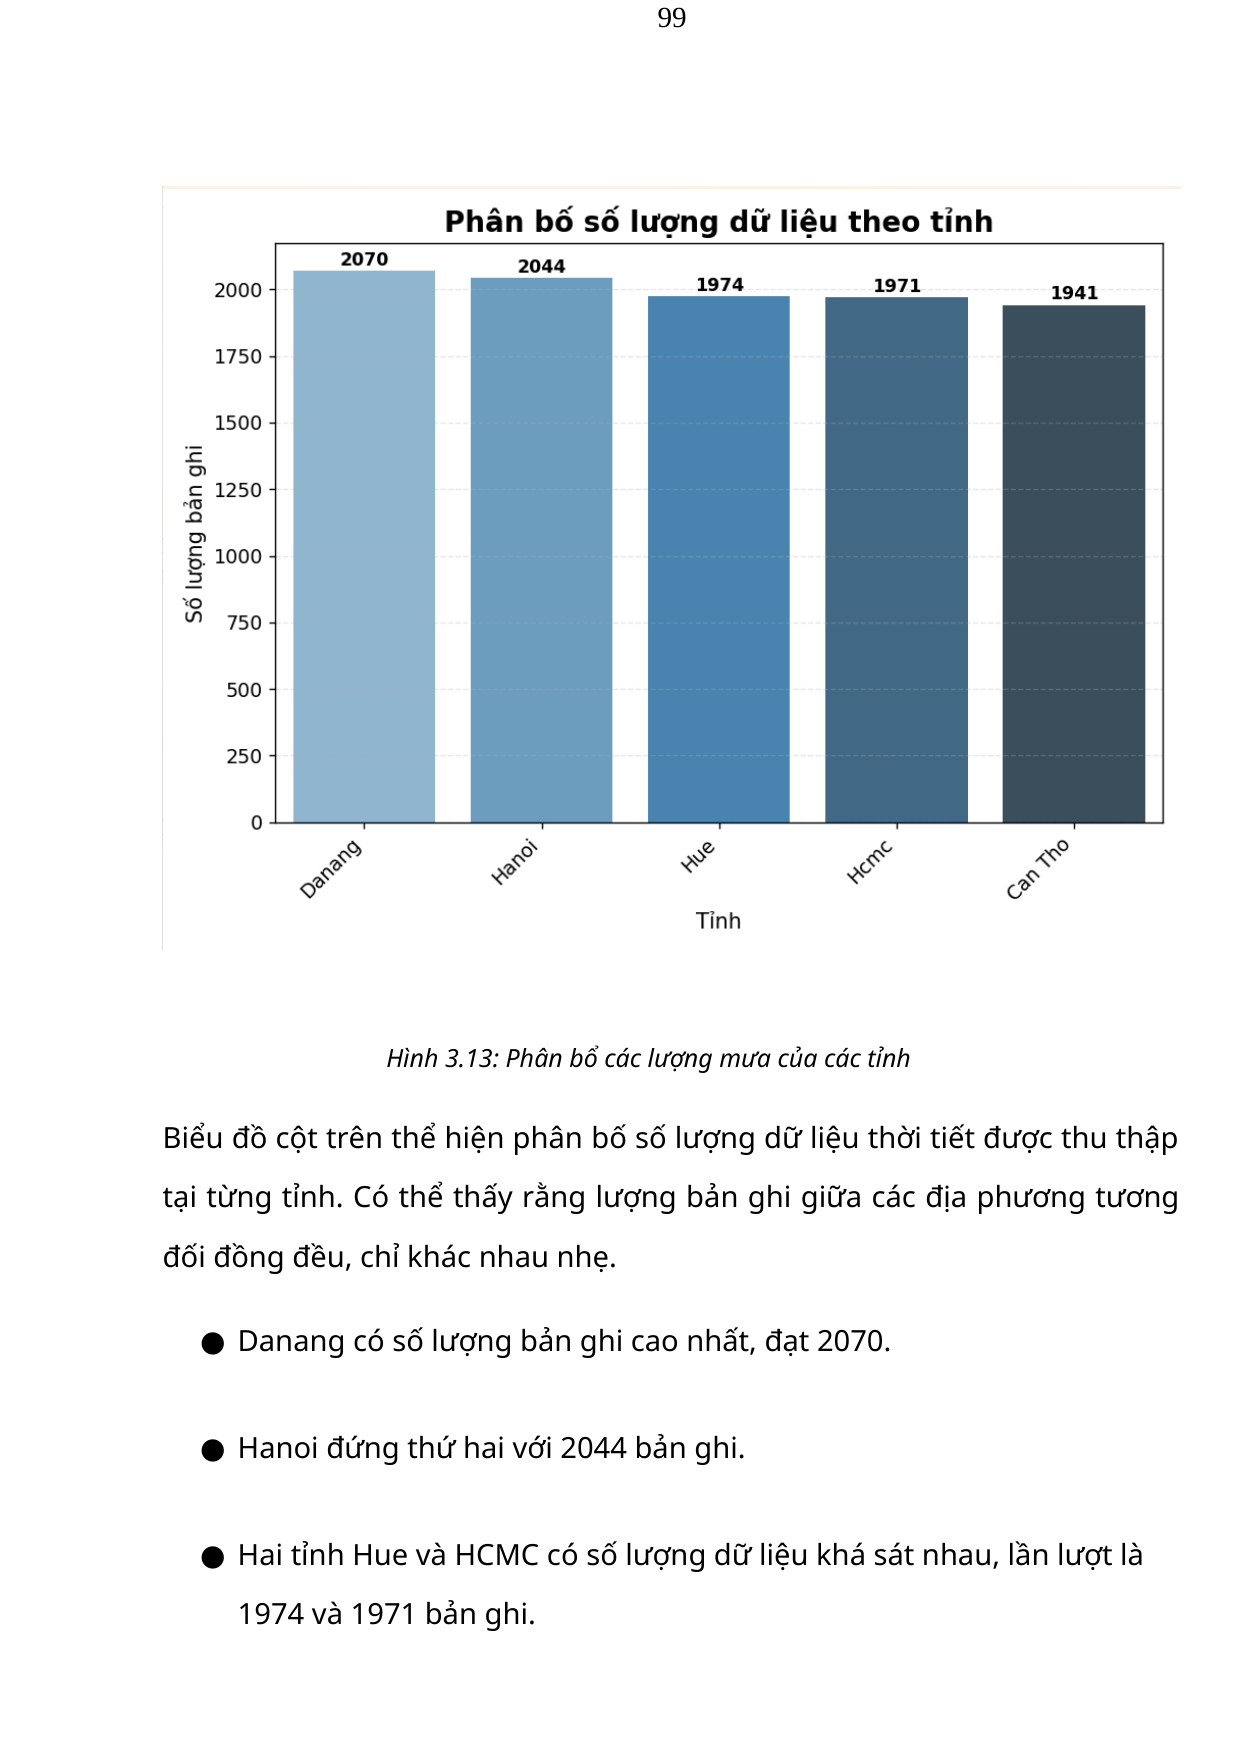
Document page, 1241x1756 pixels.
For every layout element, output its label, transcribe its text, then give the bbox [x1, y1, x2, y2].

list Danang có số lượng bản ghi cao nhất, đạt 2070. [200, 1320, 1181, 1410]
text Biểu đồ cột trên thể hiện phân bố số lượng dữ liệu thời tiết được thu thập tại từng tỉnh. Có thể thấy rằng lượng bản ghi giữa các địa phương tương đối đồng đều, chỉ khác nhau nhẹ. [162, 1117, 1181, 1276]
picture [162, 186, 1182, 950]
list Hanoi đứng thứ hai với 2044 bản ghi. [200, 1427, 1181, 1517]
list Hai tỉnh Hue và HCMC có số lượng dữ liệu khá sát nhau, lần lượt là 1974 và 1971 bản ghi. [200, 1534, 1181, 1683]
text Hình 3.13: Phân bổ các lượng mưa của các tỉnh [162, 1041, 1138, 1075]
